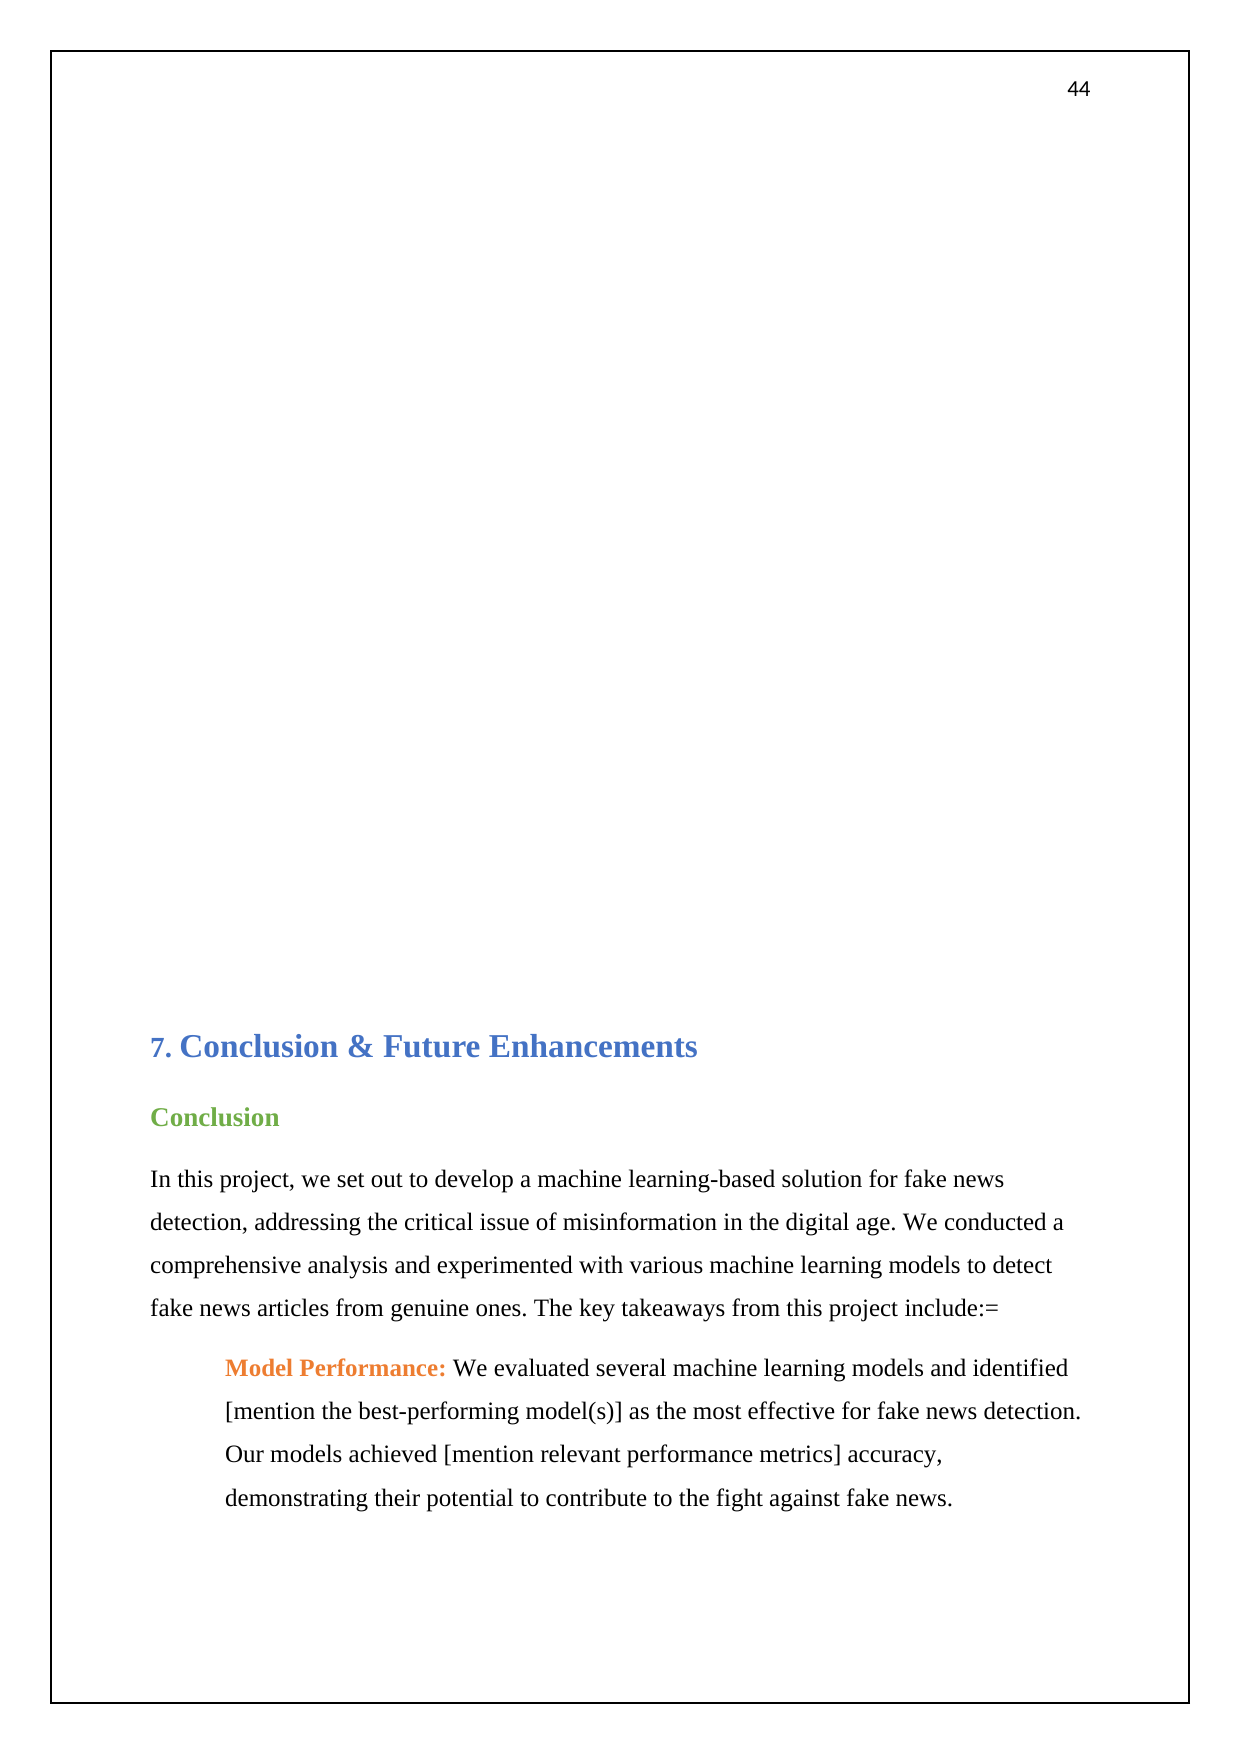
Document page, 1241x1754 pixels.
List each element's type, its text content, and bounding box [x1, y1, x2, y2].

list 7. Conclusion & Future Enhancements [150, 1027, 1090, 1065]
text In this project, we set out to develop a machine learning-based solution for fake news detection, addressing the critical issue of misinformation in the digital age. We conducted a comprehensive analysis and experimented with various machine learning models to detect fake news articles from genuine ones. The key takeaways from this project include:= [150, 1164, 1090, 1322]
list Model Performance: We evaluated several machine learning models and identified [mention the best-performing model(s)] as the most effective for fake news detection. Our models achieved [mention relevant performance metrics] accuracy, demonstrating their potential to contribute to the fight against fake news. [225, 1353, 1090, 1511]
text Conclusion [150, 1101, 1090, 1132]
